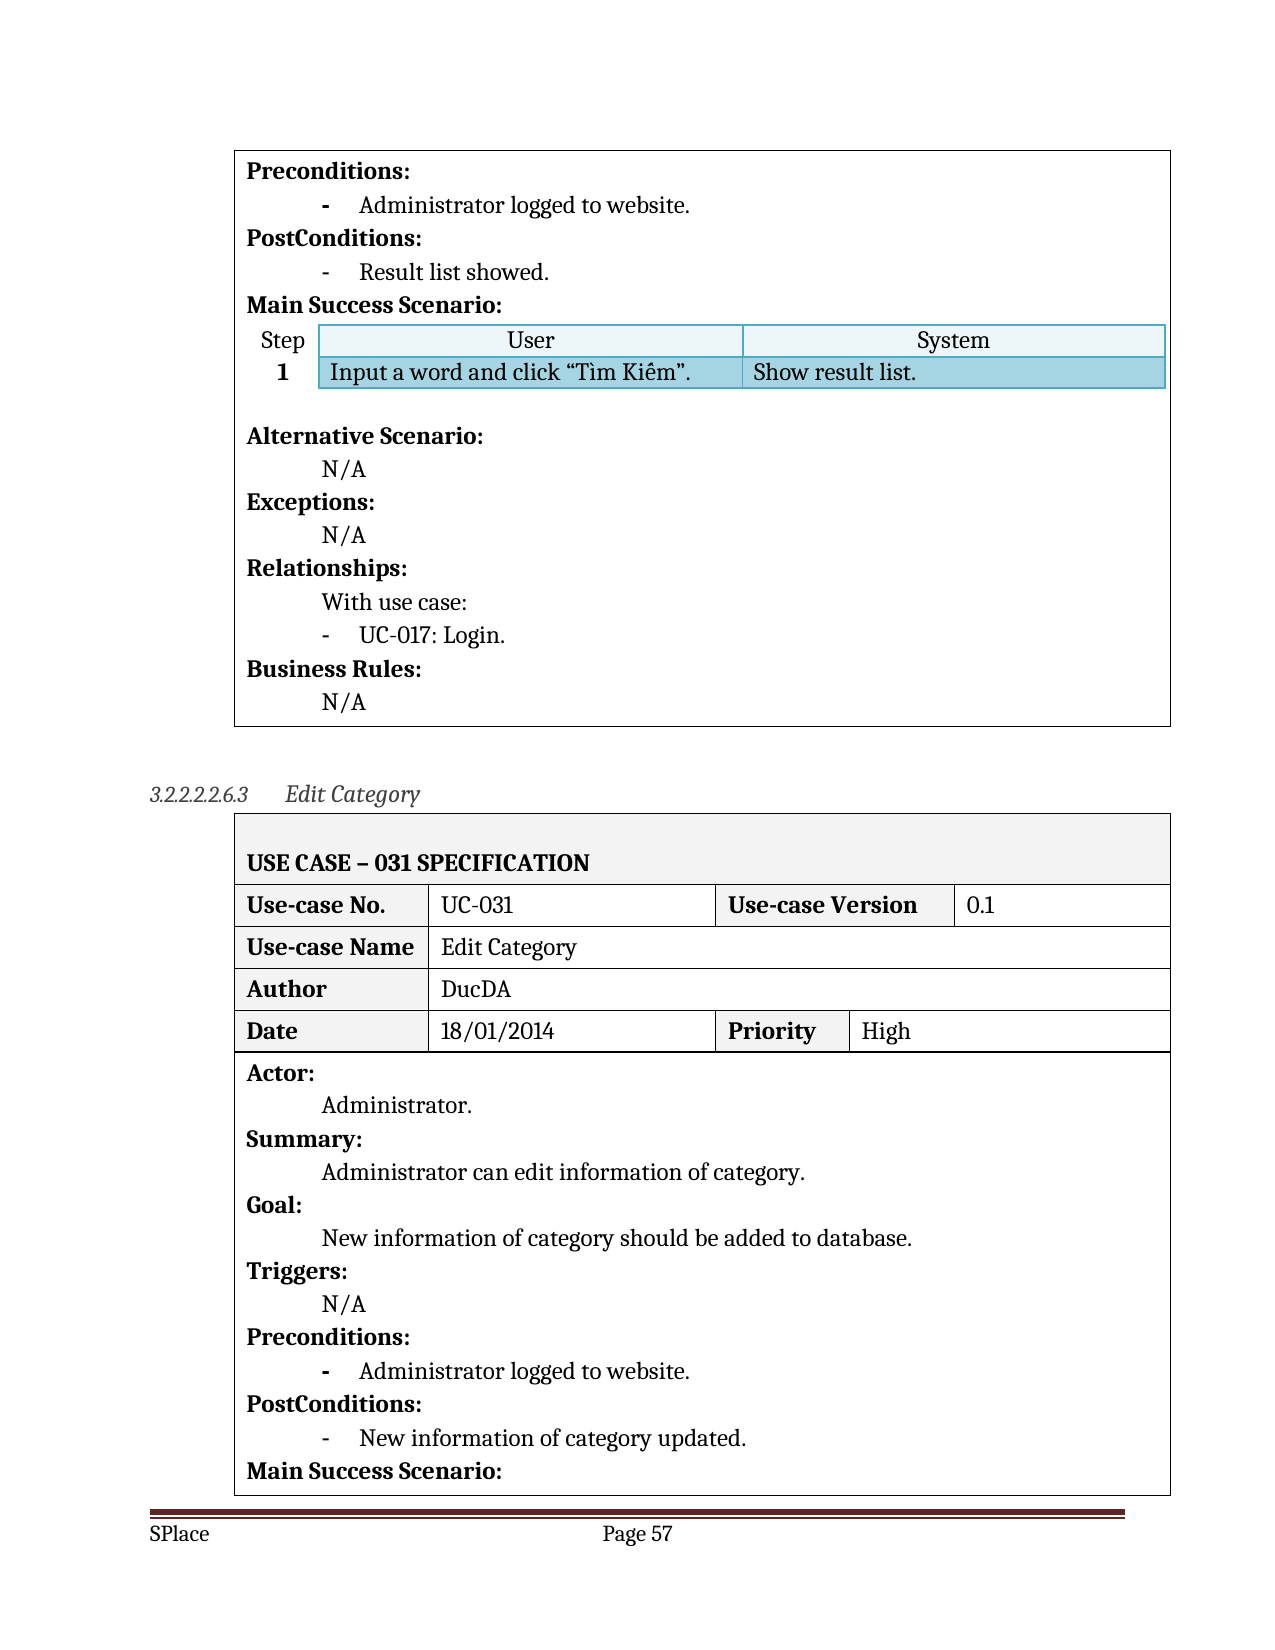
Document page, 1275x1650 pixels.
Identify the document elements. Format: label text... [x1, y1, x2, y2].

table_cell Use-case Name [235, 927, 428, 968]
table_header USE CASE – 031 SPECIFICATION [235, 814, 1170, 884]
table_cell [235, 1053, 1170, 1495]
table_cell Author [235, 969, 428, 1009]
table_cell UC-031 [429, 885, 715, 926]
table_cell Date [235, 1011, 428, 1051]
subtitle Edit Category [150, 780, 1125, 809]
table_cell DucDA [429, 969, 1170, 1009]
table_cell Use-case Version [716, 885, 954, 926]
table_cell 0.1 [955, 885, 1170, 926]
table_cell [235, 151, 1170, 726]
table_cell Use-case No. [235, 885, 428, 926]
table_cell High [850, 1011, 1170, 1051]
table_cell 18/01/2014 [429, 1011, 715, 1051]
table_cell Edit Category [429, 927, 1170, 968]
table_cell Priority [716, 1011, 849, 1051]
